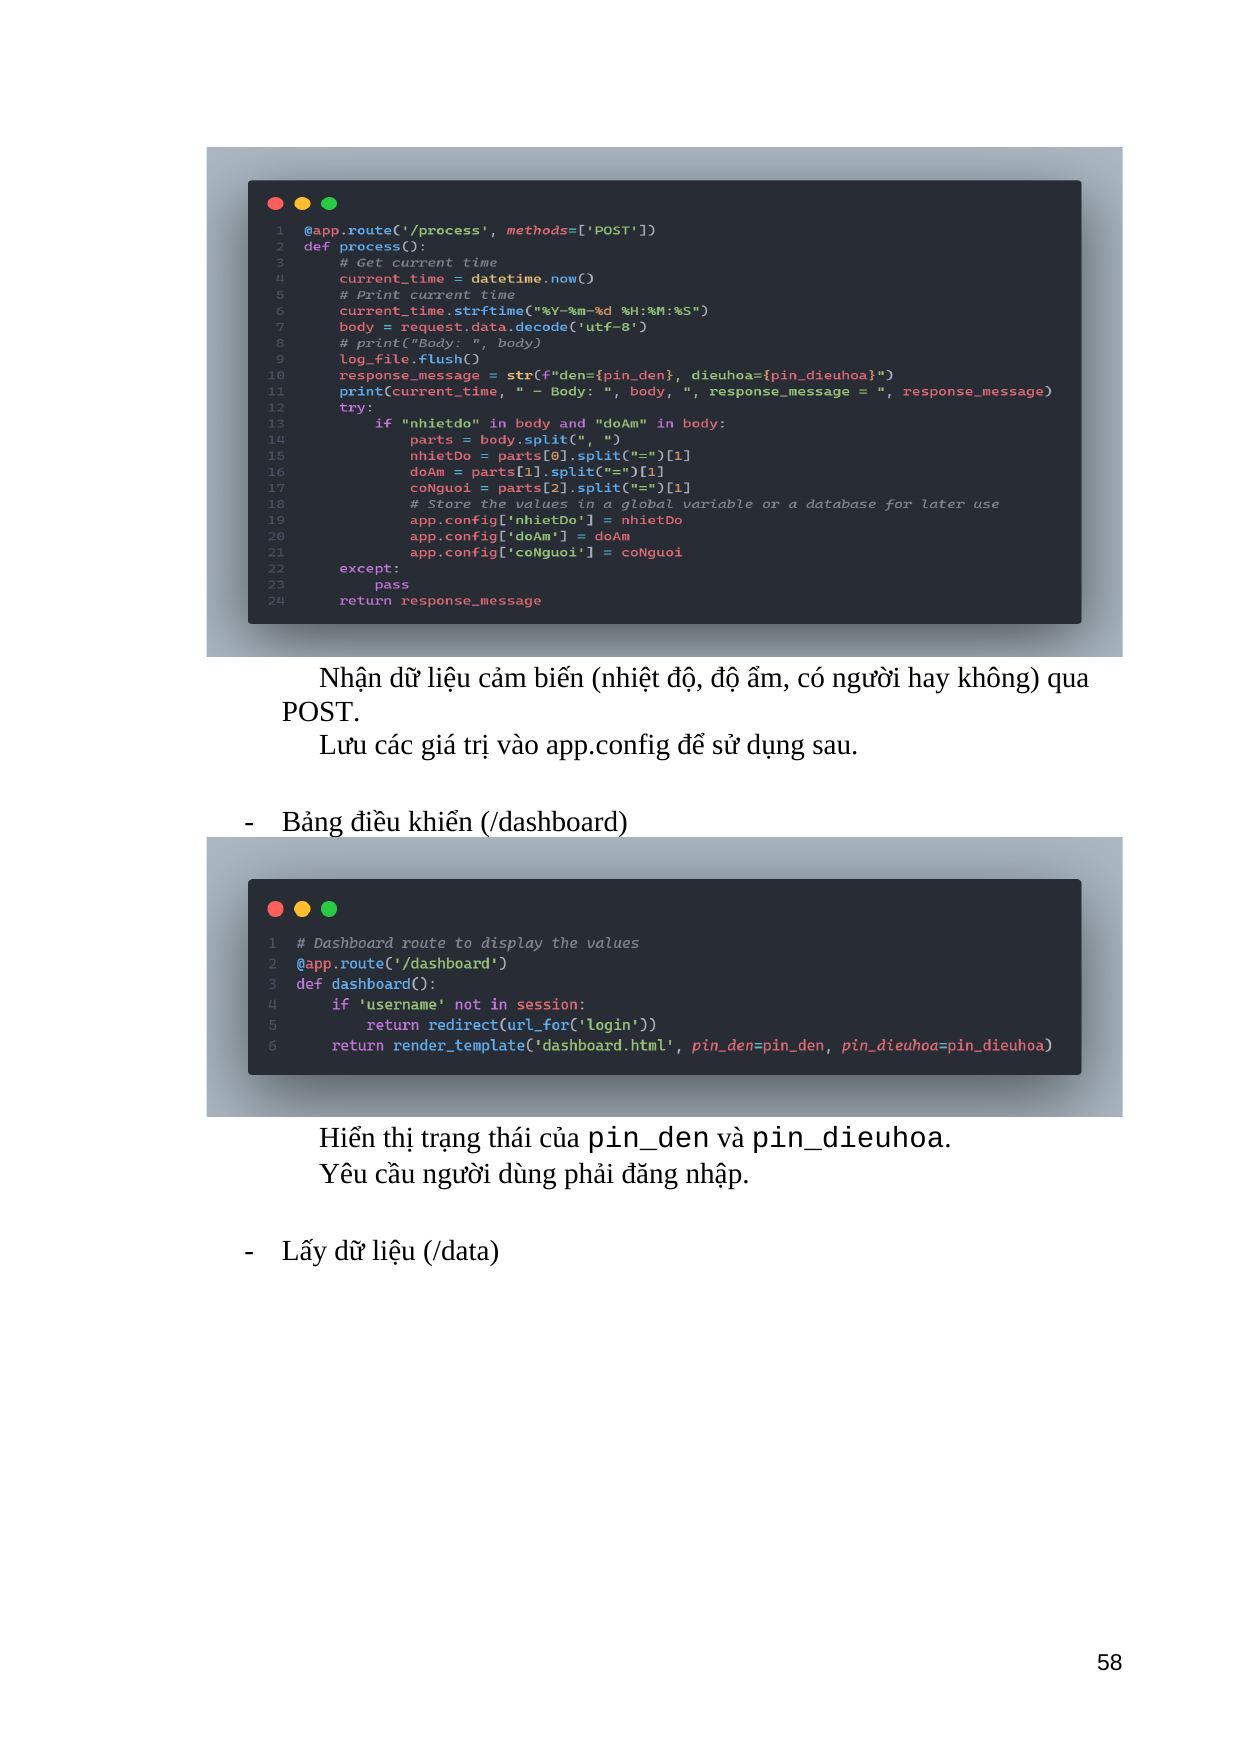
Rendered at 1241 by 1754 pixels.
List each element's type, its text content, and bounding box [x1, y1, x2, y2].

text  Hiển thị trạng thái của pin_den và pin_dieuhoa. [282, 1120, 1122, 1156]
text  Nhận dữ liệu cảm biến (nhiệt độ, độ ẩm, có người hay không) qua POST. [282, 660, 1122, 727]
text  Lưu các giá trị vào app.config để sử dụng sau. [282, 727, 1122, 761]
picture [206, 837, 1123, 1117]
picture [206, 147, 1123, 657]
list Bảng điều khiển (/dashboard) [244, 804, 1122, 837]
text  Yêu cầu người dùng phải đăng nhập. [282, 1156, 1122, 1190]
list Lấy dữ liệu (/data) [244, 1233, 1122, 1267]
